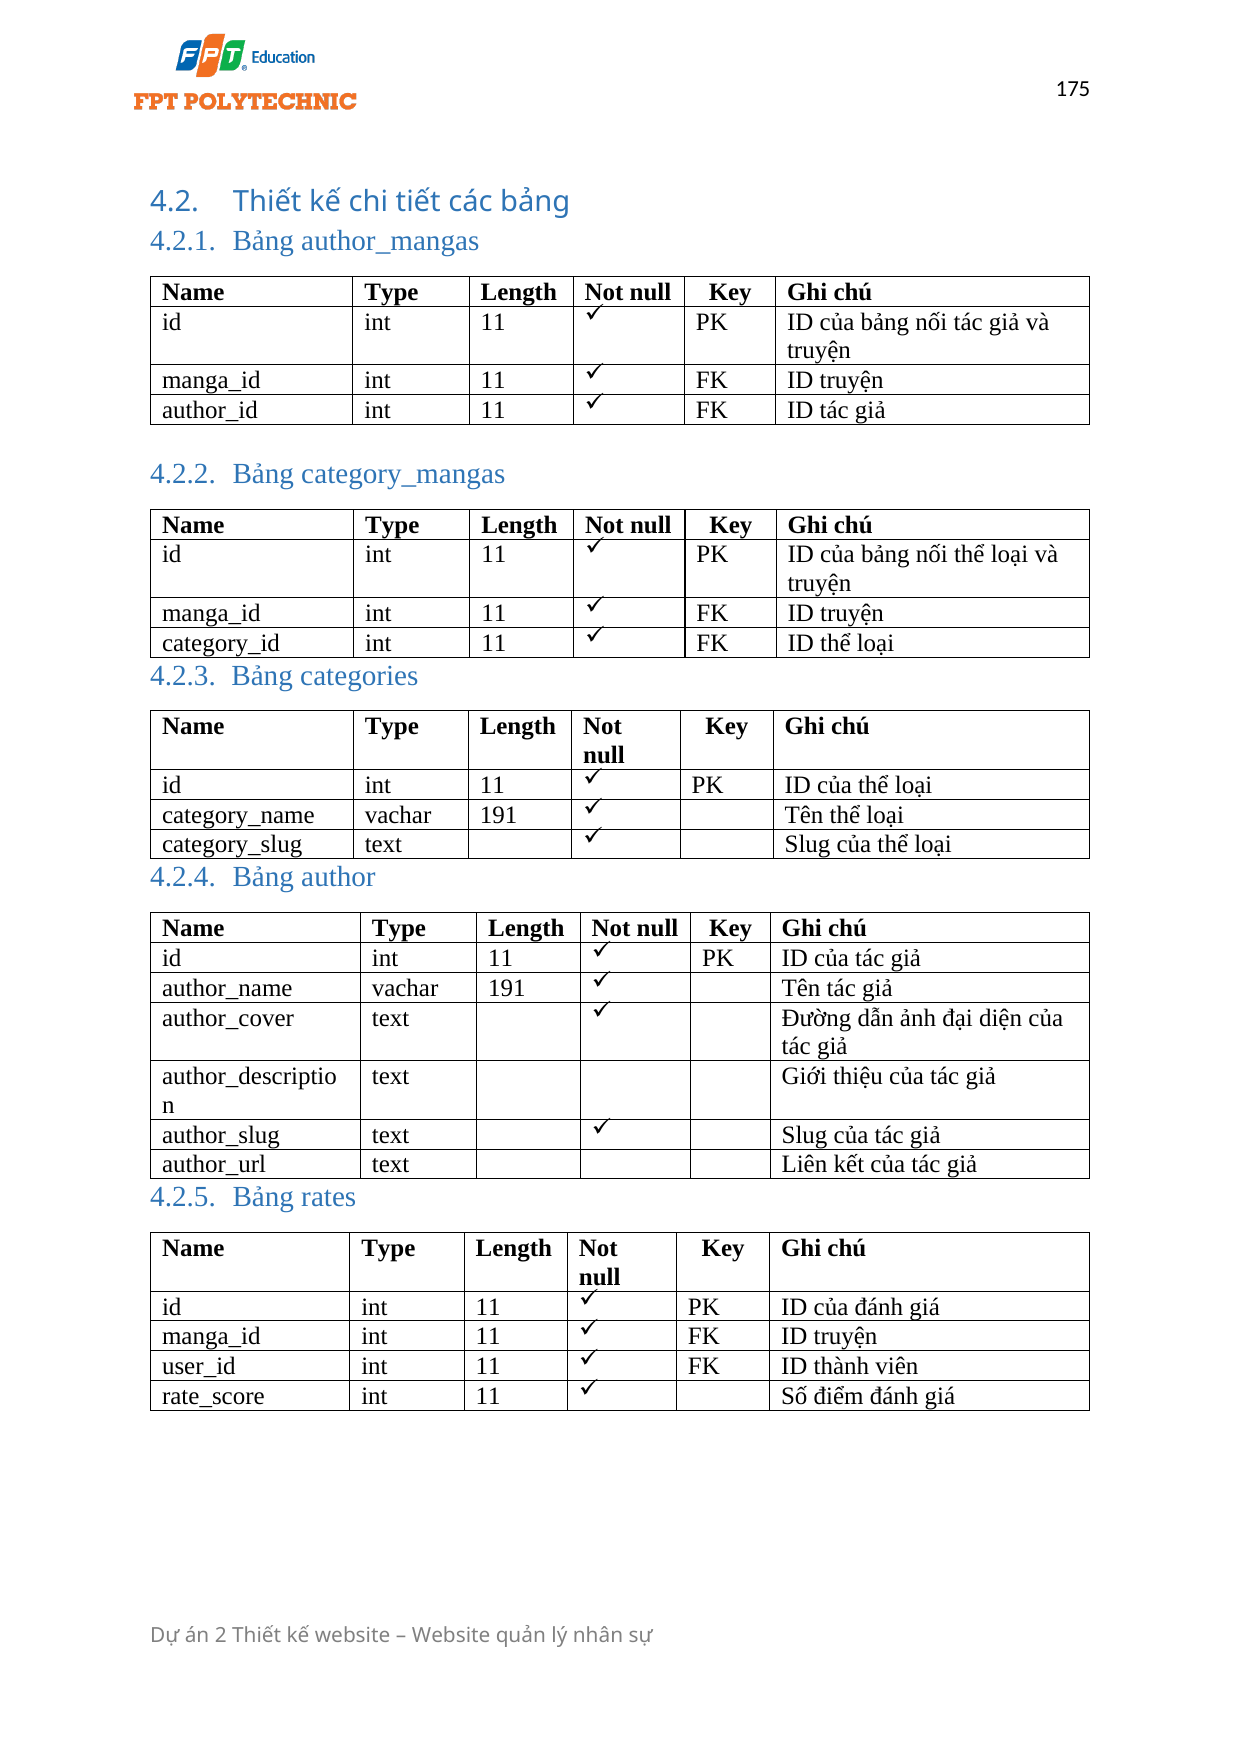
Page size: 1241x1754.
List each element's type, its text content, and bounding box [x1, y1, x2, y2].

table_cell int [353, 365, 469, 394]
picture [126, 26, 364, 117]
table_cell [568, 1351, 676, 1380]
table_cell Slug của tác giả [771, 1120, 1089, 1148]
table_header Type [361, 913, 476, 942]
table_header Ghi chú [777, 510, 1089, 538]
table_cell author_slug [151, 1120, 360, 1148]
table_cell ID của bảng nối tác giả và truyện [776, 307, 1089, 364]
table_cell [572, 770, 680, 799]
table_cell int [350, 1292, 464, 1320]
table_cell 11 [470, 307, 573, 364]
table_cell [477, 1061, 580, 1119]
table_cell ID thành viên [770, 1351, 1089, 1380]
table_cell id [151, 540, 353, 597]
table_cell [681, 800, 773, 828]
table_cell manga_id [151, 1321, 349, 1350]
table_header Ghi chú [770, 1233, 1089, 1291]
table_header Length [470, 277, 573, 306]
table_cell 11 [470, 395, 573, 424]
table_header Not null [568, 1233, 676, 1291]
table_cell text [354, 830, 468, 858]
table_header Not null [572, 711, 680, 769]
table_cell vachar [361, 973, 476, 1002]
table_cell [681, 830, 773, 858]
table_cell int [361, 943, 476, 972]
table_cell [691, 973, 770, 1002]
table_cell FK [685, 365, 775, 394]
table_cell category_slug [151, 830, 353, 858]
table_cell 11 [469, 770, 571, 799]
table_cell [574, 307, 684, 364]
table_cell [568, 1381, 676, 1410]
table_cell [677, 1381, 769, 1410]
table_cell 11 [465, 1381, 567, 1410]
table_header Name [151, 913, 360, 942]
table_cell ID truyện [776, 365, 1089, 394]
table_header Type [353, 277, 469, 306]
table_cell ID của thể loại [774, 770, 1089, 799]
table_cell [581, 943, 690, 972]
table_cell id [151, 770, 353, 799]
table_cell int [353, 395, 469, 424]
table_cell [581, 1120, 690, 1148]
table_cell [691, 1003, 770, 1060]
table_header Type [354, 711, 468, 769]
table_cell int [353, 307, 469, 364]
table_cell [574, 598, 684, 627]
table_cell ID của đánh giá [770, 1292, 1089, 1320]
table_cell id [151, 943, 360, 972]
table_cell [572, 830, 680, 858]
list Bảng category_mangas [150, 456, 1090, 489]
table_cell 191 [477, 973, 580, 1002]
table_cell Đường dẫn ảnh đại diện của tác giả [771, 1003, 1089, 1060]
table_cell int [350, 1381, 464, 1410]
table_cell PK [681, 770, 773, 799]
table_cell [477, 1120, 580, 1148]
table_cell vachar [354, 800, 468, 828]
table_header Name [151, 510, 353, 538]
table_cell PK [691, 943, 770, 972]
table_header Ghi chú [771, 913, 1089, 942]
table_cell author_description [151, 1061, 360, 1119]
table_cell [581, 1150, 690, 1178]
table_header Key [691, 913, 770, 942]
table_cell ID của bảng nối thể loại và truyện [777, 540, 1089, 597]
table_cell user_id [151, 1351, 349, 1380]
table_cell author_name [151, 973, 360, 1002]
table_cell int [350, 1321, 464, 1350]
table_cell author_id [151, 395, 352, 424]
table_cell 11 [470, 365, 573, 394]
list Thiết kế chi tiết các bảng [150, 180, 1090, 220]
table_cell 11 [470, 598, 573, 627]
table_cell text [361, 1150, 476, 1178]
table_cell 11 [465, 1351, 567, 1380]
table_cell [691, 1150, 770, 1178]
table_cell 11 [477, 943, 580, 972]
table_cell FK [686, 628, 776, 657]
table_cell FK [677, 1321, 769, 1350]
table_cell ID thể loại [777, 628, 1089, 657]
table_cell text [361, 1061, 476, 1119]
table_cell [477, 1150, 580, 1178]
table_header Key [685, 277, 775, 306]
table_cell id [151, 307, 352, 364]
table_cell Tên tác giả [771, 973, 1089, 1002]
table_header Key [677, 1233, 769, 1291]
table_header Not null [574, 510, 684, 538]
table_cell FK [685, 395, 775, 424]
table_cell [574, 628, 684, 657]
table_header Type [350, 1233, 464, 1291]
table_cell Giới thiệu của tác giả [771, 1061, 1089, 1119]
table_cell [691, 1061, 770, 1119]
table_cell int [350, 1351, 464, 1380]
table_cell Tên thể loại [774, 800, 1089, 828]
table_cell 11 [465, 1292, 567, 1320]
table_cell 11 [465, 1321, 567, 1350]
table_cell ID tác giả [776, 395, 1089, 424]
table_cell int [354, 598, 469, 627]
table_cell [691, 1120, 770, 1148]
table_cell author_url [151, 1150, 360, 1178]
table_header Ghi chú [774, 711, 1089, 769]
table_cell rate_score [151, 1381, 349, 1410]
list Bảng author_mangas [150, 223, 1090, 257]
table_cell 191 [469, 800, 571, 828]
table_cell PK [685, 307, 775, 364]
table_cell [574, 395, 684, 424]
table_header Length [465, 1233, 567, 1291]
table_cell text [361, 1003, 476, 1060]
table_cell int [354, 540, 469, 597]
table_cell author_cover [151, 1003, 360, 1060]
table_cell FK [686, 598, 776, 627]
table_cell id [151, 1292, 349, 1320]
table_cell int [354, 628, 469, 657]
table_cell 11 [470, 628, 573, 657]
table_cell [581, 1003, 690, 1060]
table_header Name [151, 277, 352, 306]
table_cell [568, 1321, 676, 1350]
table_cell [574, 540, 684, 597]
table_cell manga_id [151, 598, 353, 627]
table_cell 11 [470, 540, 573, 597]
table_cell int [354, 770, 468, 799]
list Bảng author [150, 859, 1090, 893]
table_header Name [151, 1233, 349, 1291]
table_cell [568, 1292, 676, 1320]
table_cell category_id [151, 628, 353, 657]
table_cell Slug của thể loại [774, 830, 1089, 858]
table_cell ID truyện [770, 1321, 1089, 1350]
table_cell FK [677, 1351, 769, 1380]
table_header Length [470, 510, 573, 538]
table_header Length [477, 913, 580, 942]
table_header Key [686, 510, 776, 538]
table_cell Số điểm đánh giá [770, 1381, 1089, 1410]
table_cell [581, 1061, 690, 1119]
table_cell [572, 800, 680, 828]
table_cell ID của tác giả [771, 943, 1089, 972]
table_cell category_name [151, 800, 353, 828]
table_cell Liên kết của tác giả [771, 1150, 1089, 1178]
table_header Not null [581, 913, 690, 942]
table_header Type [354, 510, 469, 538]
table_cell [469, 830, 571, 858]
table_cell [574, 365, 684, 394]
list Bảng rates [150, 1179, 1090, 1213]
table_header Name [151, 711, 353, 769]
table_cell manga_id [151, 365, 352, 394]
table_cell PK [677, 1292, 769, 1320]
table_cell PK [686, 540, 776, 597]
table_cell [477, 1003, 580, 1060]
table_header Length [469, 711, 571, 769]
table_header Not null [574, 277, 684, 306]
table_cell [581, 973, 690, 1002]
table_header Key [681, 711, 773, 769]
table_cell text [361, 1120, 476, 1148]
table_cell ID truyện [777, 598, 1089, 627]
table_header Ghi chú [776, 277, 1089, 306]
list Bảng categories [150, 658, 1090, 691]
